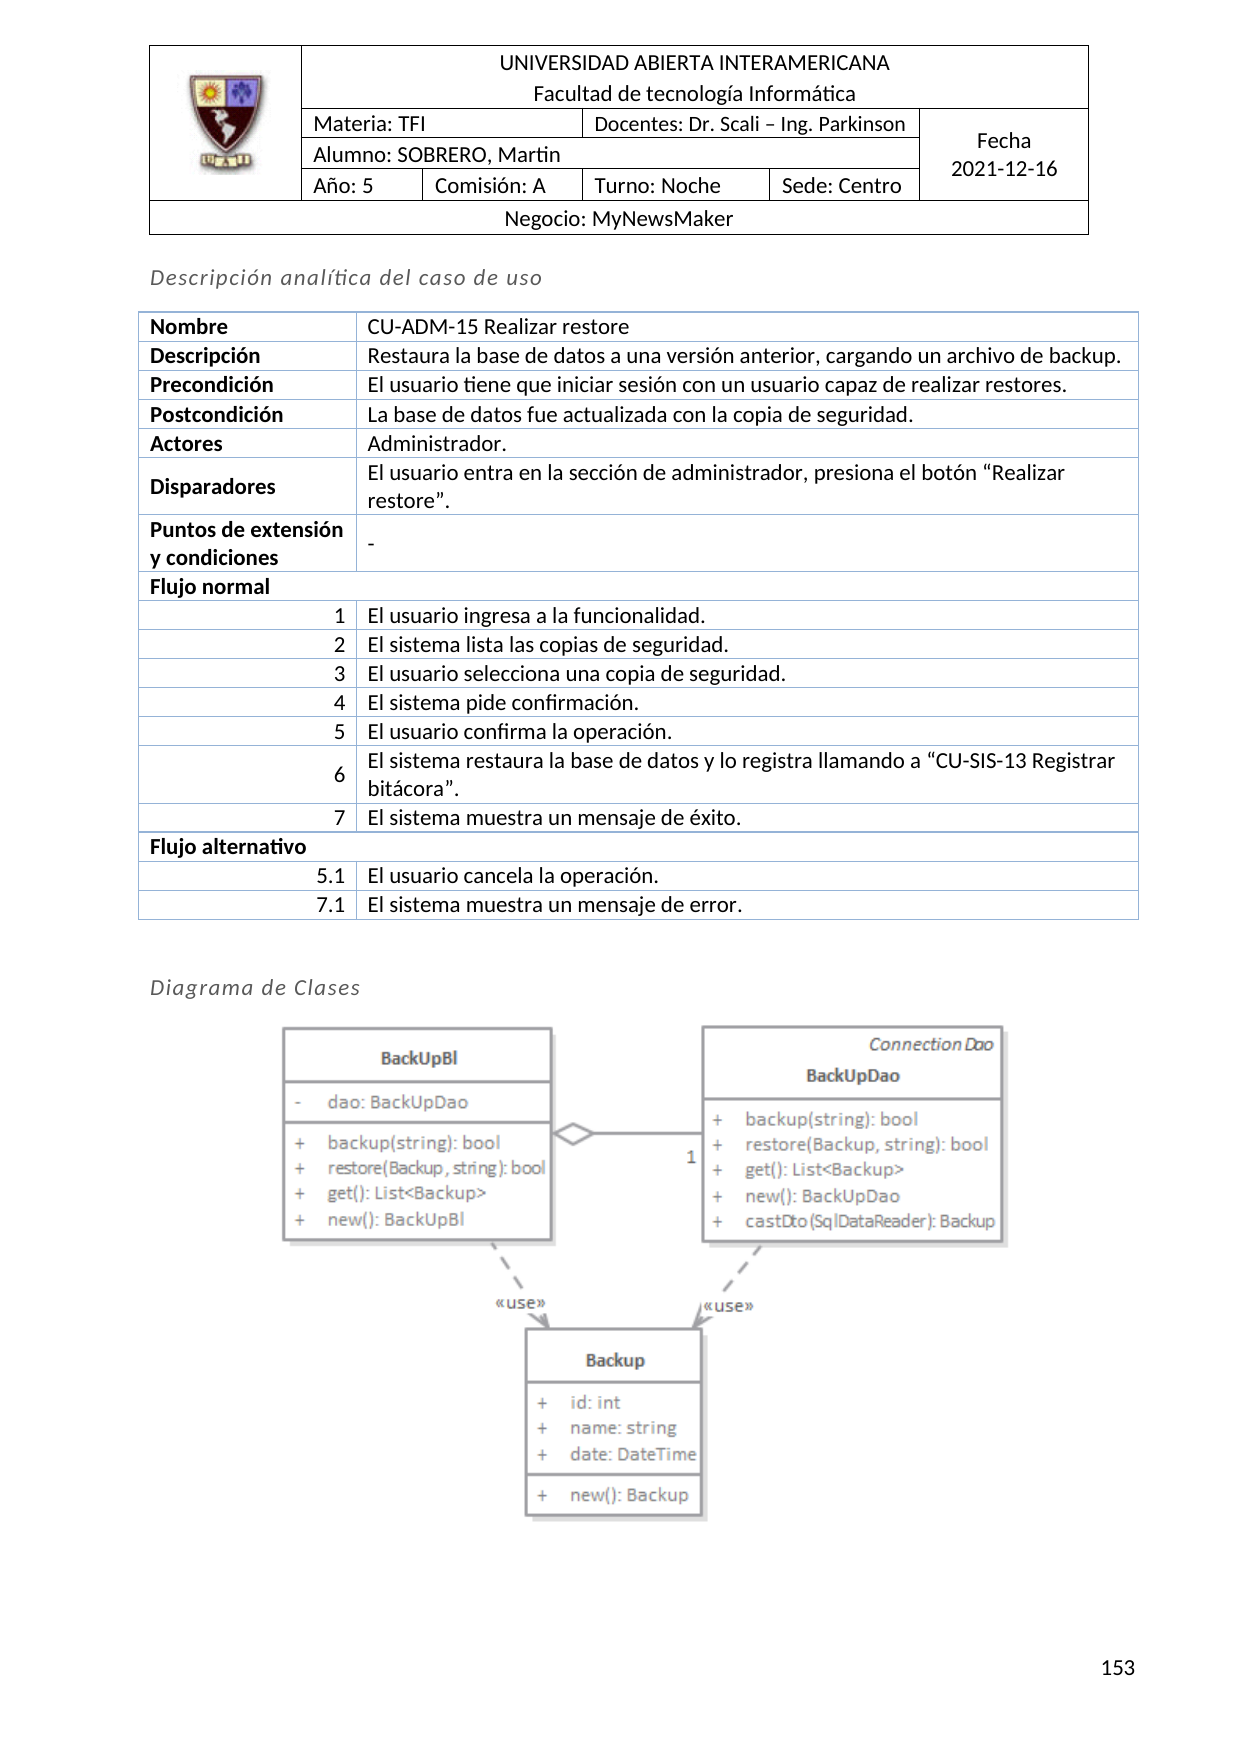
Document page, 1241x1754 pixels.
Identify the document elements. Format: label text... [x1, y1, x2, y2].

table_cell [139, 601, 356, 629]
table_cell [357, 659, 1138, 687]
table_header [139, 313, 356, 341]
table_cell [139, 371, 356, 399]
subtitle Descripción analítica del caso de uso [150, 263, 1135, 291]
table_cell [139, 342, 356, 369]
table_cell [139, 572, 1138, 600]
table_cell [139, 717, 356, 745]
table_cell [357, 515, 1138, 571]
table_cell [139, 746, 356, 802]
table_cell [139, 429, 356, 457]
picture [273, 1021, 1013, 1528]
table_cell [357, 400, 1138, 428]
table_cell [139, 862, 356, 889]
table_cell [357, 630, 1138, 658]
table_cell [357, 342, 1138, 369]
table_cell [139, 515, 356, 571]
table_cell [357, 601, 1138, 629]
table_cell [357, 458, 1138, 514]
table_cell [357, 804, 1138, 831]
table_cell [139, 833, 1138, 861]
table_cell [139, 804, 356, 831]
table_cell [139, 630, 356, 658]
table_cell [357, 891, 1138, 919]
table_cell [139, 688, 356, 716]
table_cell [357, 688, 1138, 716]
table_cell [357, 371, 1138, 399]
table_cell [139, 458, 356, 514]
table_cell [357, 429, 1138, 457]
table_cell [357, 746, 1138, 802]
picture [175, 67, 276, 180]
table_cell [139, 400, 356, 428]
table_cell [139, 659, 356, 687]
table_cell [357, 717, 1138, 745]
subtitle Diagrama de Clases [150, 973, 1135, 1001]
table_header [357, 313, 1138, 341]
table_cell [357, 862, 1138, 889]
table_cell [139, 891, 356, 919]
